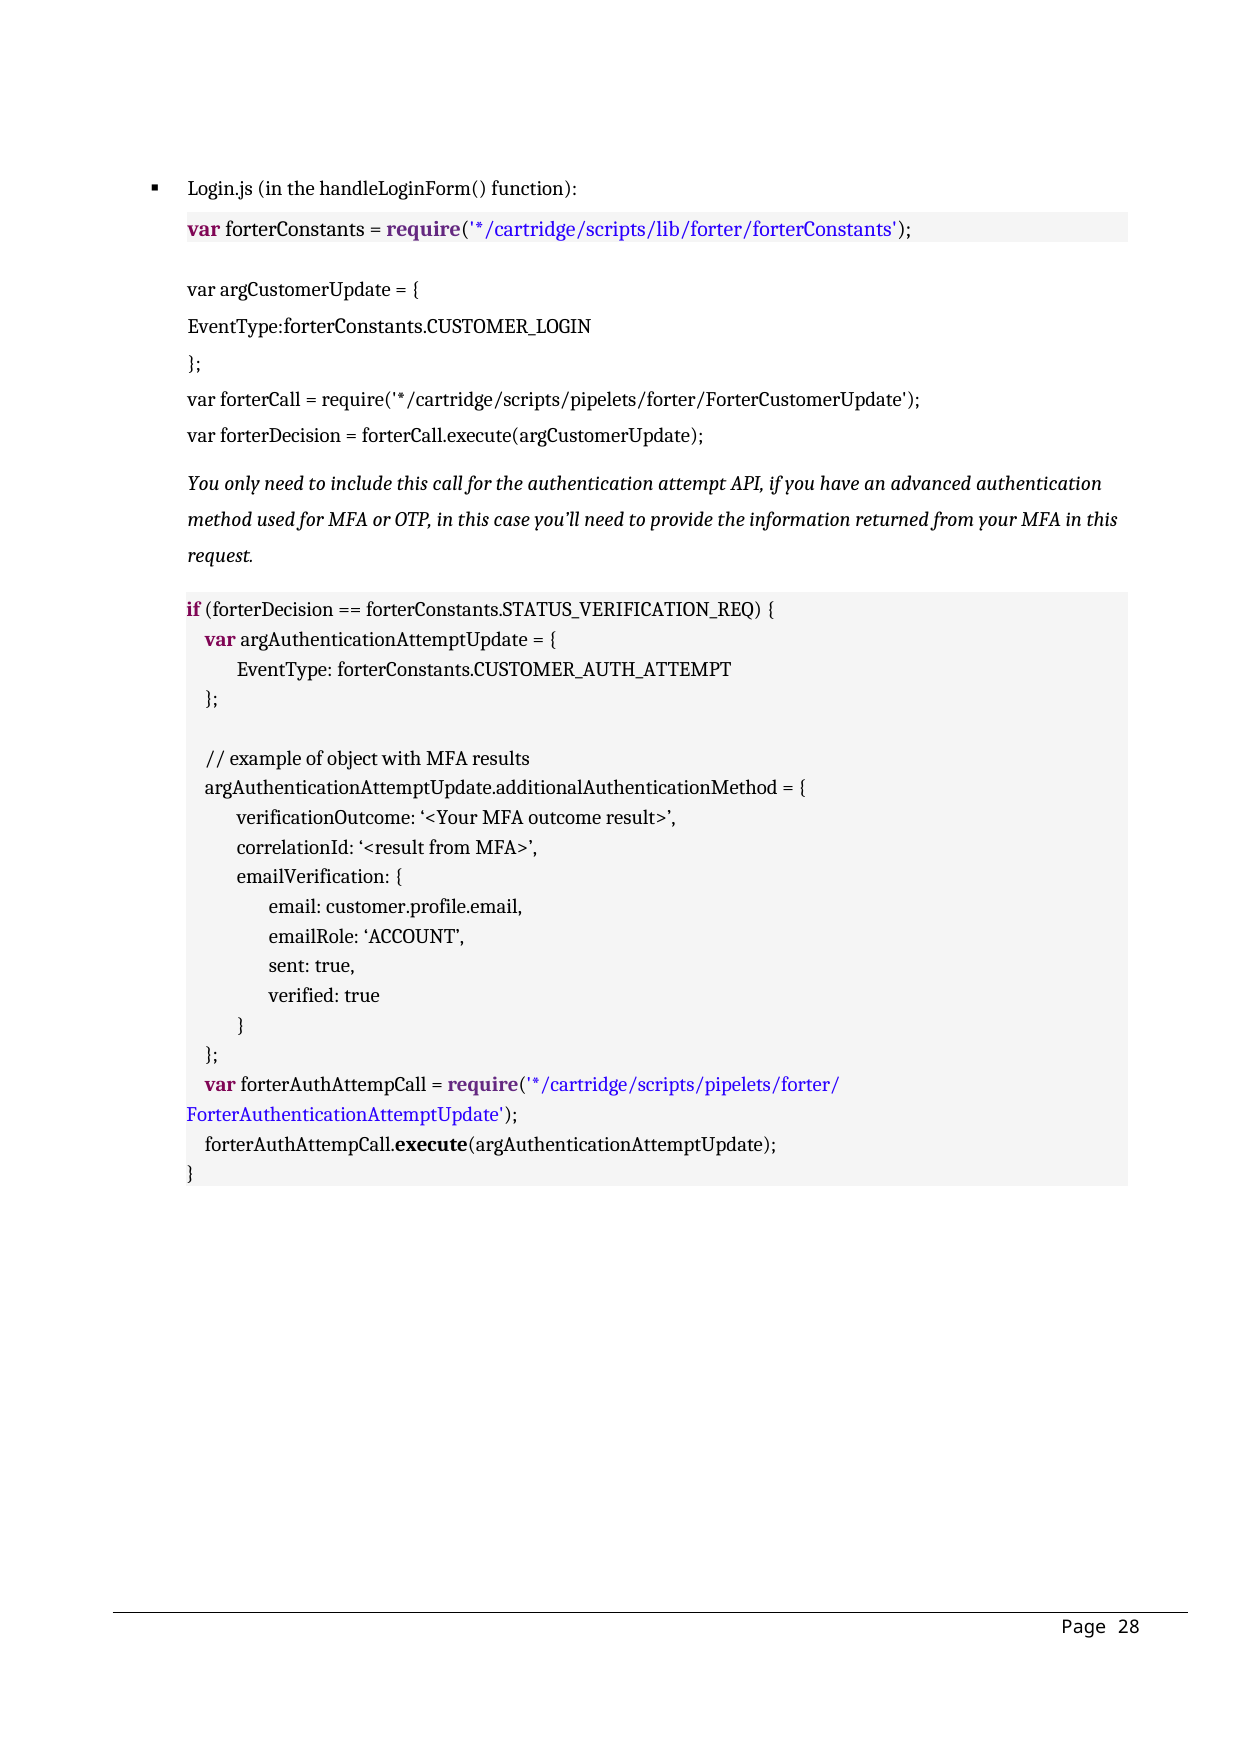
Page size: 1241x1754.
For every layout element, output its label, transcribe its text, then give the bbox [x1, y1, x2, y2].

text EventType: forterConstants.CUSTOMER_AUTH_ATTEMPT [186, 651, 1128, 681]
text } }; [186, 1008, 1128, 1067]
text verified: true [186, 978, 1128, 1008]
text var forterCall = require('*/cartridge/scripts/pipelets/forter/ForterCustomerUpdate'); [187, 387, 1128, 411]
text forterAuthAttempCall.execute(argAuthenticationAttemptUpdate); [186, 1126, 1128, 1156]
text sent: true, [186, 948, 1128, 978]
text You only need to include this call for the authentication attempt API, if you have an advanced authentication method used for MFA or OTP, in this case you’ll need to provide the information returned from your MFA in this request. [187, 472, 1172, 568]
text }; // example of object with MFA results argAuthenticationAttemptUpdate.additionalAuthenticationMethod = { verificationOutcome: ‘<Your MFA outcome result>’, correlationId: ‘<result from MFA>’, emailVerification: { email: customer.profile.email, [186, 681, 1128, 919]
text var forterAuthAttempCall = require('*/cartridge/scripts/pipelets/forter/ForterAuthenticationAttemptUpdate'); [186, 1067, 1128, 1126]
text emailRole: ‘ACCOUNT’, [186, 919, 1128, 948]
text }; [187, 351, 1128, 375]
list var forterConstants = require('*/cartridge/scripts/lib/forter/forterConstants'); [187, 212, 1128, 242]
text EventType:forterConstants.CUSTOMER_LOGIN [187, 314, 1128, 339]
text if (forterDecision == forterConstants.STATUS_VERIFICATION_REQ) { [186, 592, 1128, 622]
text var argAuthenticationAttemptUpdate = { [186, 622, 1128, 651]
list Login.js (in the handleLoginForm() function): [150, 176, 1172, 200]
text var argCustomerUpdate = { [187, 278, 1128, 302]
text } [186, 1156, 1128, 1186]
text var forterDecision = forterCall.execute(argCustomerUpdate); [187, 423, 1172, 447]
